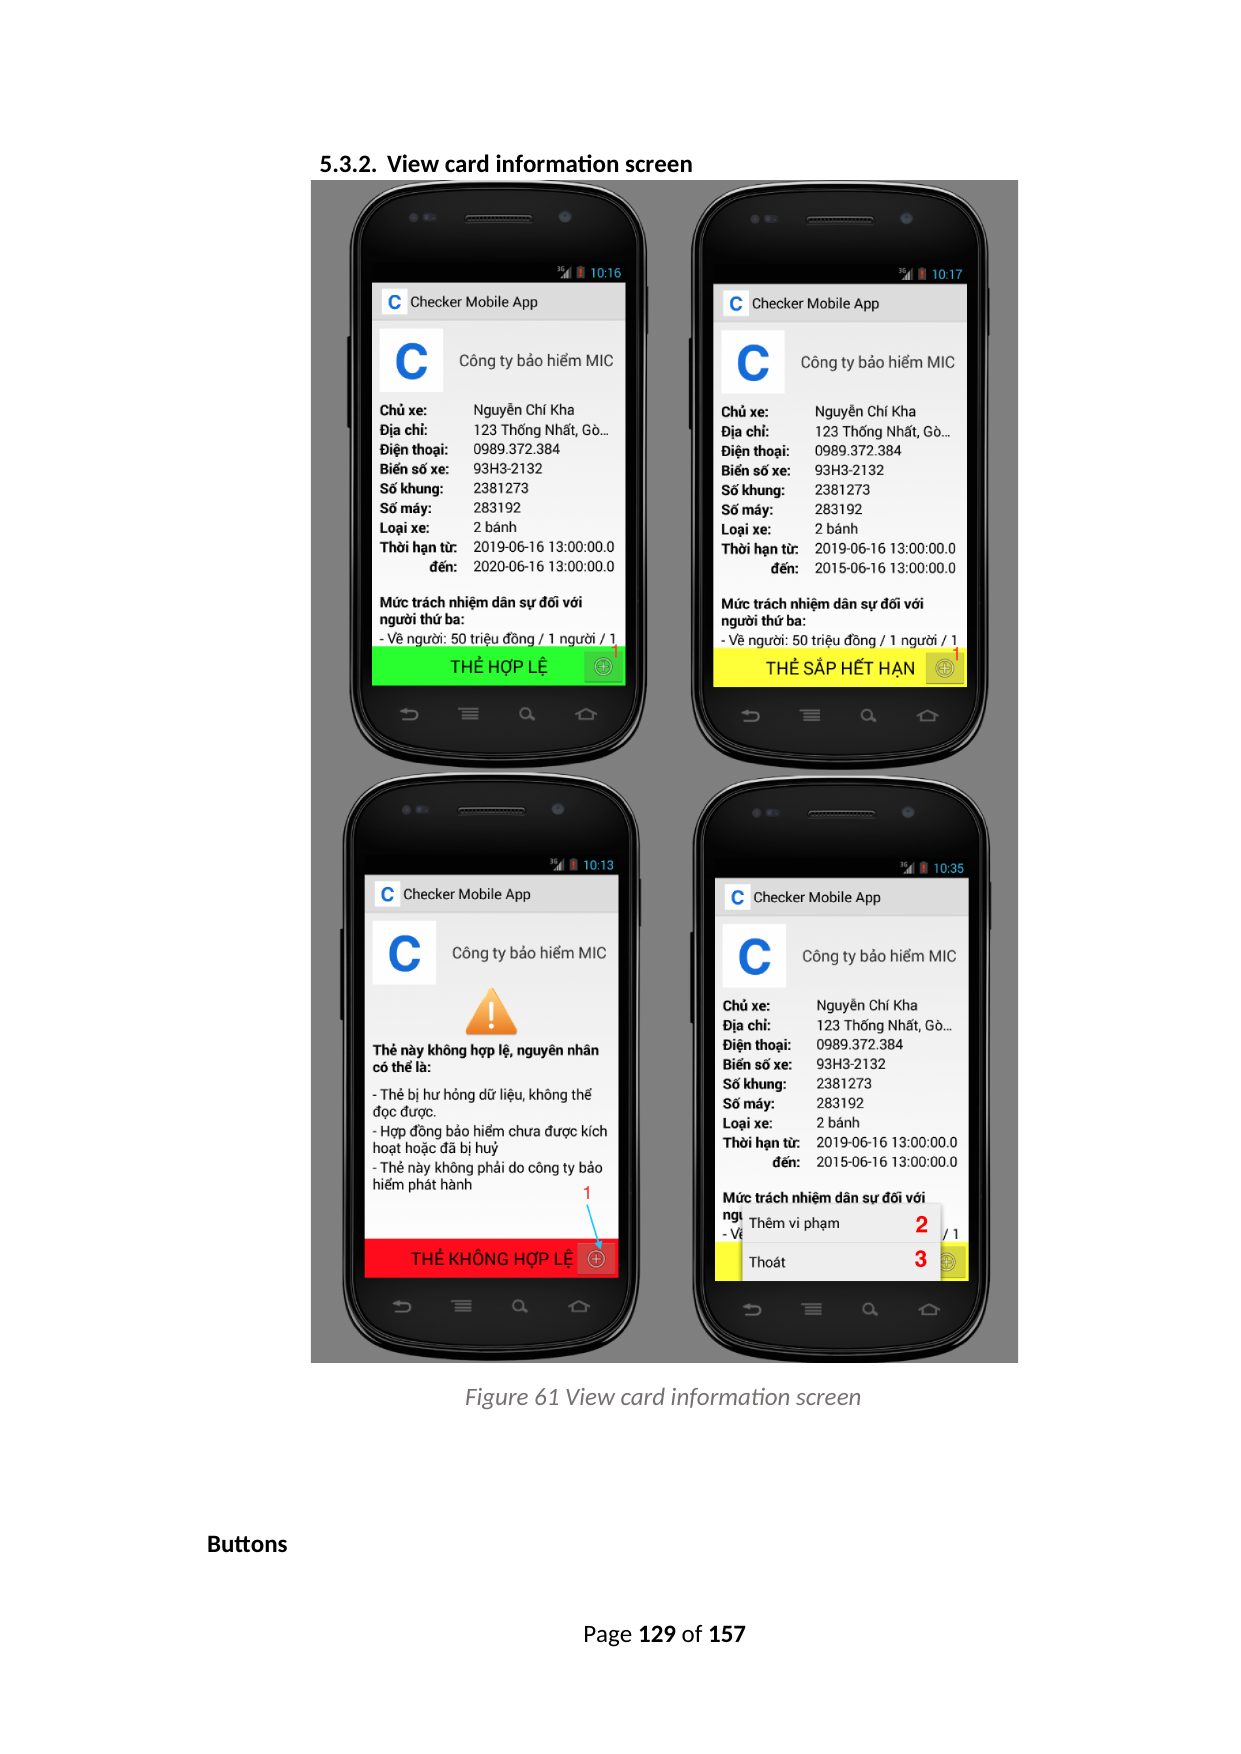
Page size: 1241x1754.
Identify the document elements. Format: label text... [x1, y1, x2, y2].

text Figure 61 View card information screen [207, 1381, 1122, 1412]
picture [310, 180, 1019, 1363]
text Buttons [207, 1528, 1122, 1559]
subtitle View card information screen [319, 148, 1122, 178]
